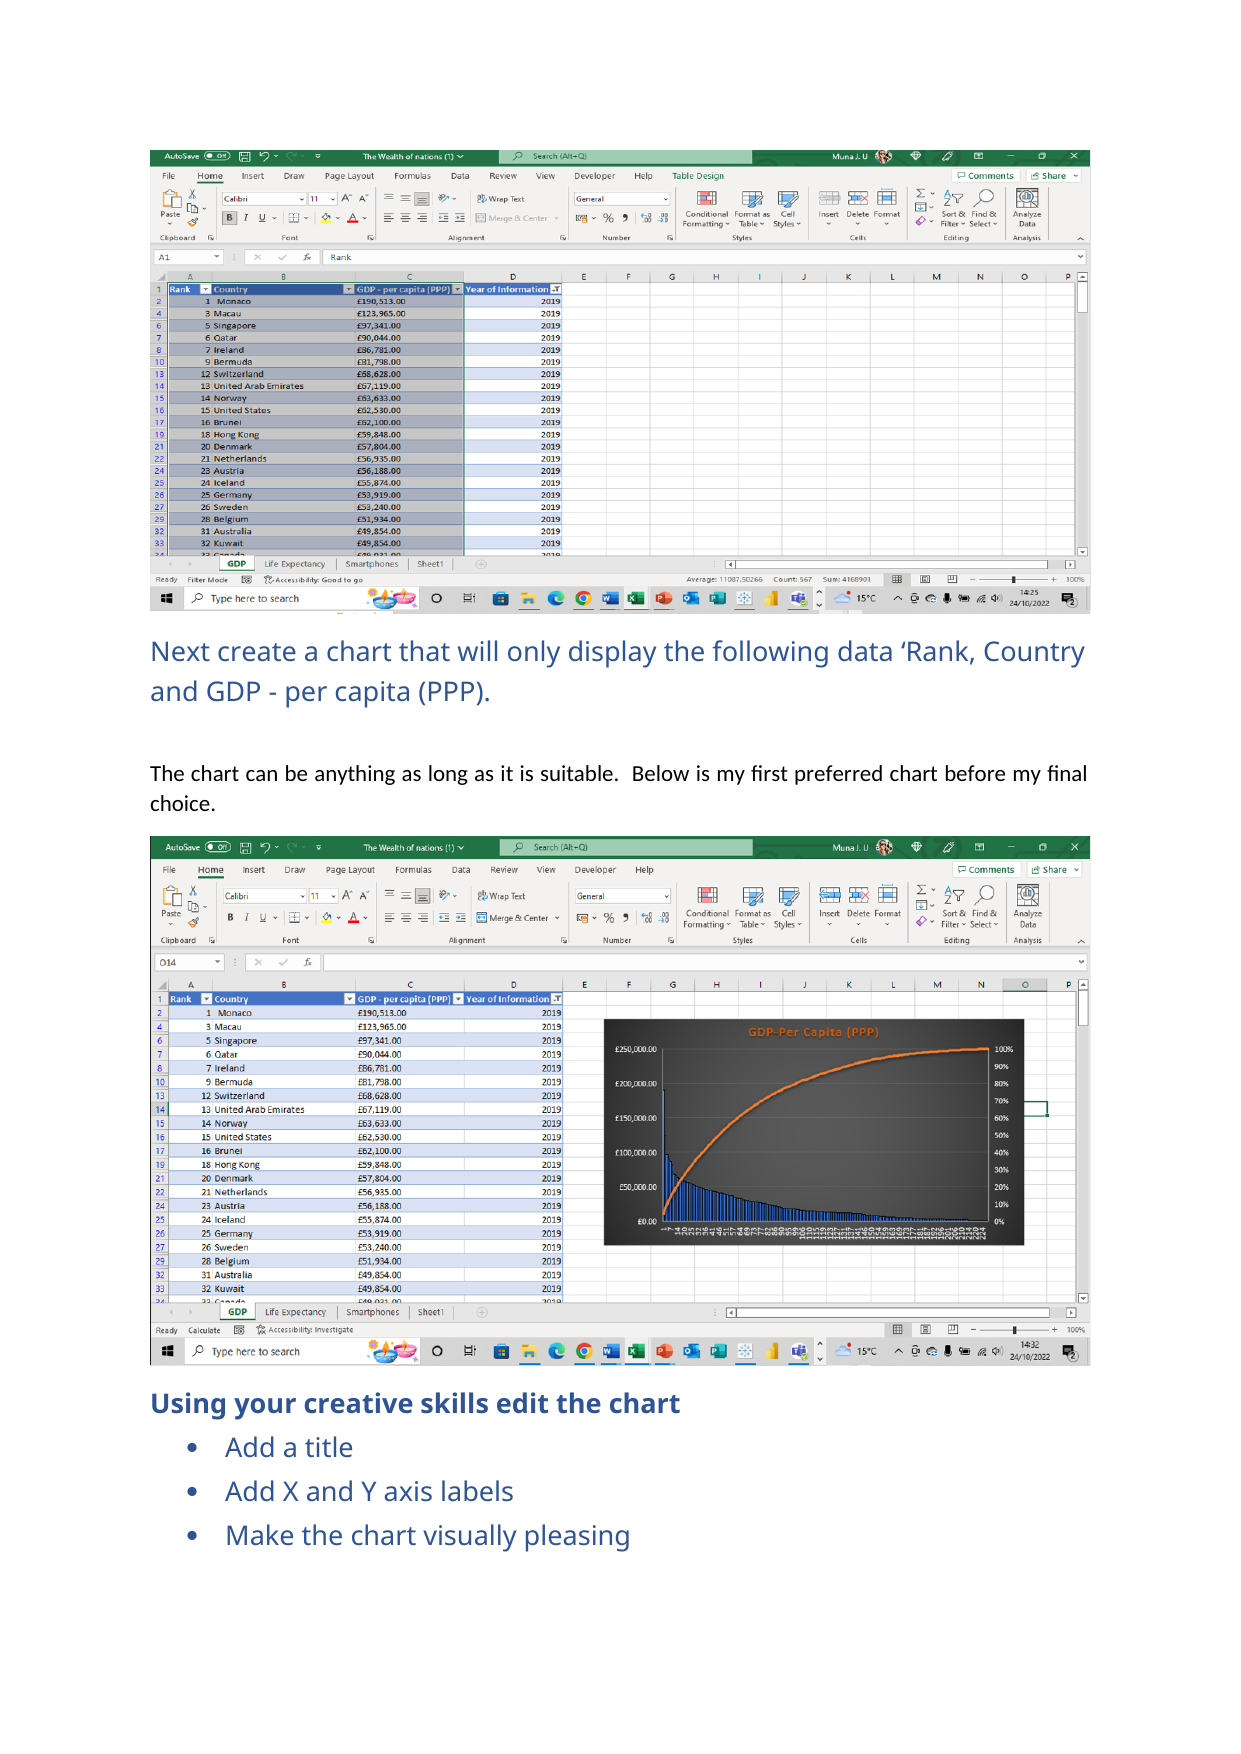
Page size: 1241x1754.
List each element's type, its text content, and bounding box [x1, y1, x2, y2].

subtitle Add X and Y axis labels [187, 1472, 1090, 1509]
subtitle Using your creative skills edit the chart [150, 1384, 1090, 1421]
picture [150, 836, 1091, 1366]
picture [150, 150, 1091, 614]
subtitle Next create a chart that will only display the following data ‘Rank, Country and GDP - per capita (PPP). [150, 633, 1090, 709]
subtitle Make the chart visually pleasing [187, 1516, 1090, 1553]
text The chart can be anything as long as it is suitable. Below is my first preferred chart before my final choice. [150, 759, 1090, 818]
subtitle Add a title [187, 1428, 1090, 1465]
